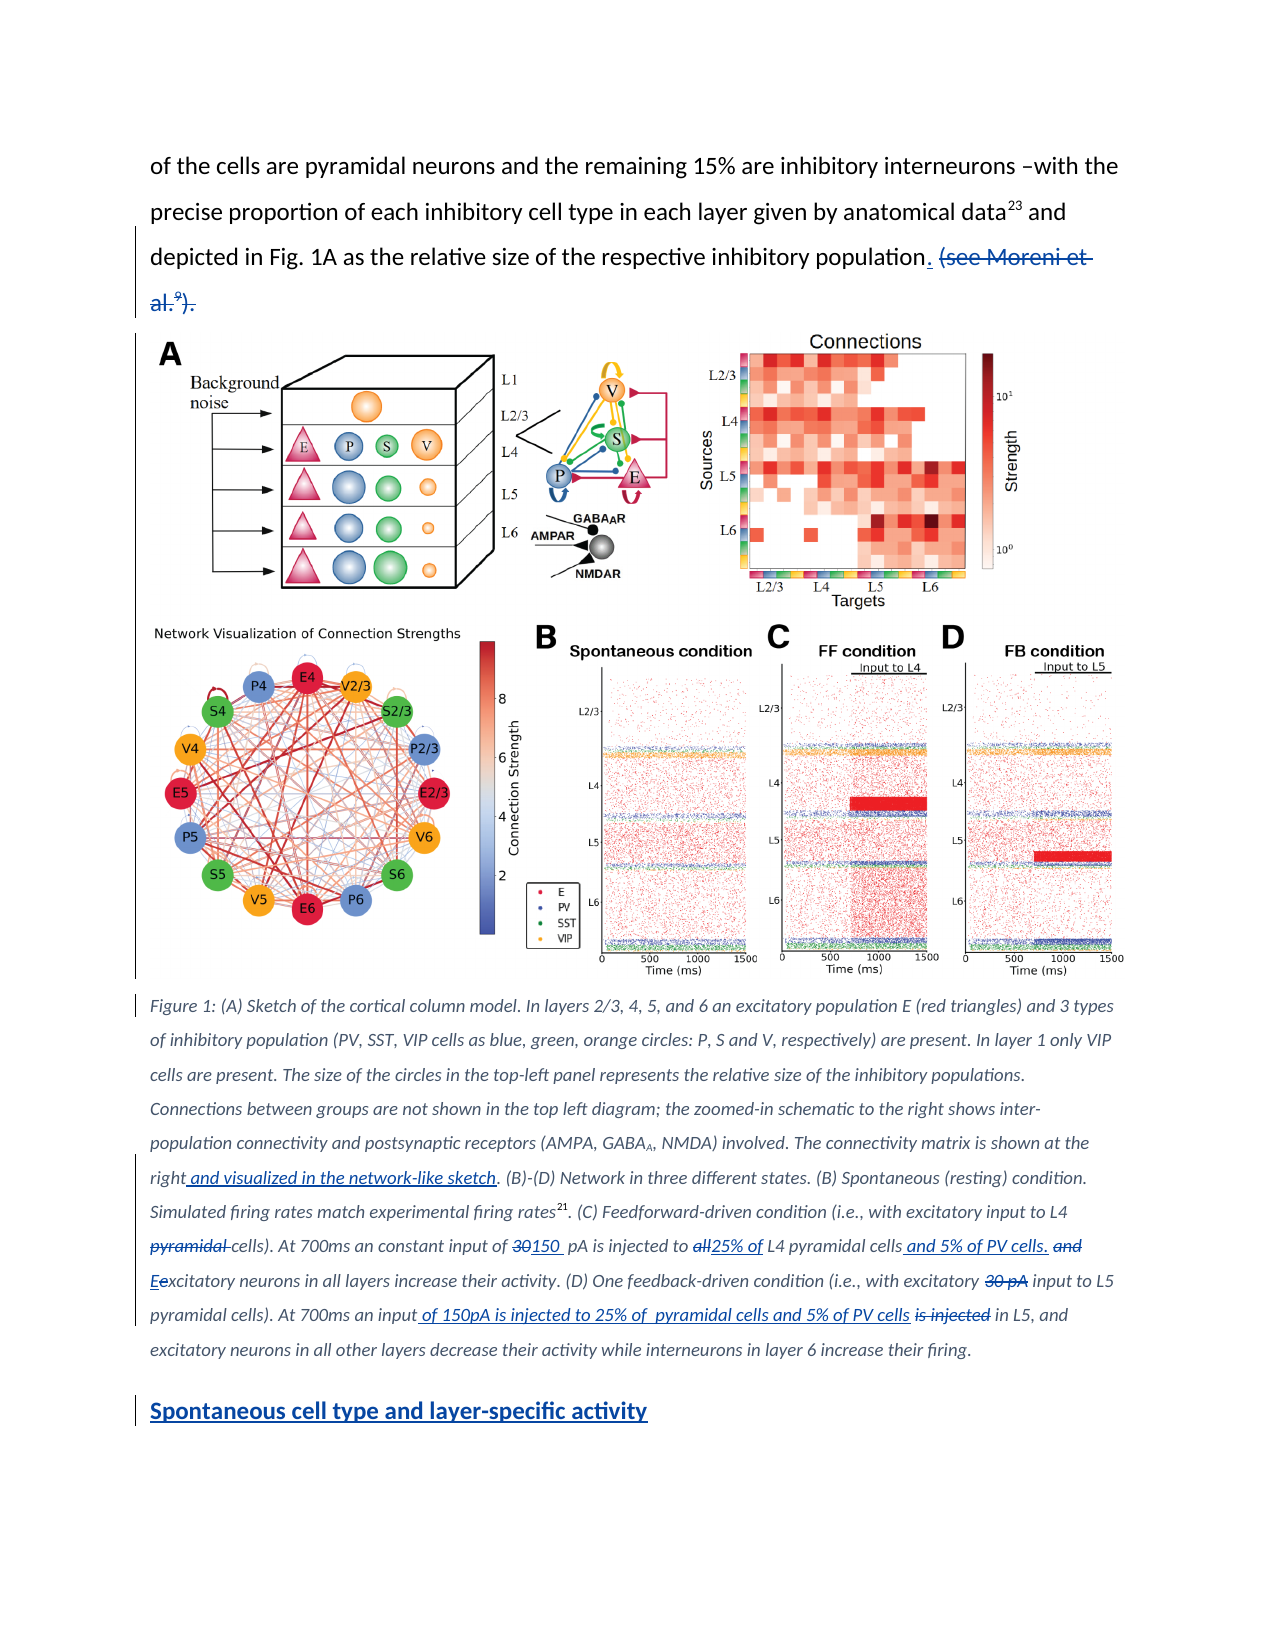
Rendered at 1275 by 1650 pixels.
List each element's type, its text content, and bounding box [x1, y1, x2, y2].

text Figure 1: (A) Sketch of the cortical column model. In layers 2/3, 4, 5, and 6 an excitatory population E (red triangles) and 3 types of inhibitory population (PV, SST, VIP cells as blue, green, orange circles: P, S and V, respectively) are present. In layer 1 only VIP cells are present. The size of the circles in the top-left panel represents the relative size of the inhibitory populations. Connections between groups are not shown in the top left diagram; the zoomed-in schematic to the right shows inter-population connectivity and postsynaptic receptors (AMPA, GABAA, NMDA) involved. The connectivity matrix is shown at the right. (B)-(D) Network in three different states. (B) Spontaneous (resting) condition. Simulated firing rates match experimental firing rates21. (C) Feedforward-driven condition (i.e., with excitatory input to L4 cells). At 700ms an constant input of pA is injected to L4 pyramidal cells xcitatory neurons in all layers increase their activity. (D) One feedback-driven condition (i.e., with excitatory input to L5 pyramidal cells). At 700ms an input in L5, and excitatory neurons in all other layers decrease their activity while interneurons in layer 6 increase their firing. [150, 994, 1125, 1361]
picture [150, 332, 1125, 979]
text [150, 150, 1125, 318]
